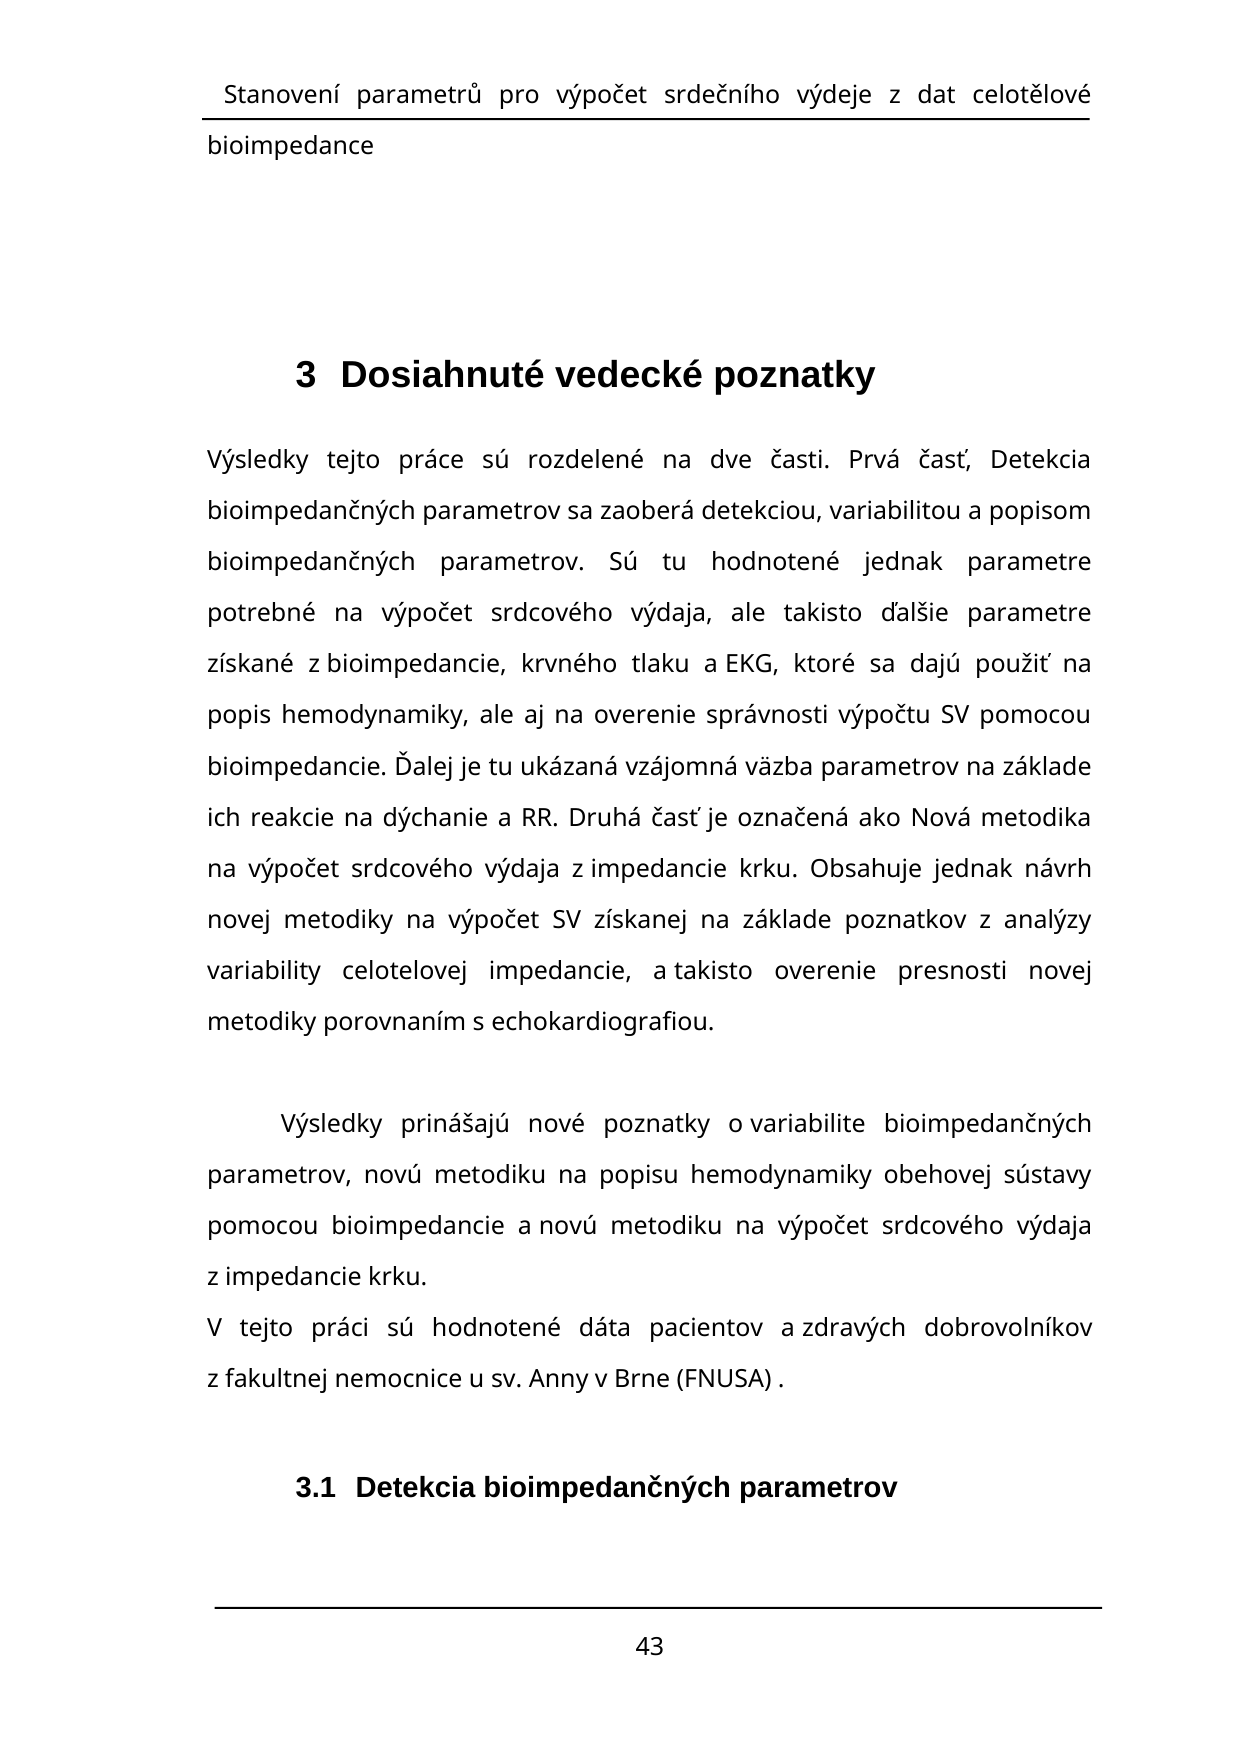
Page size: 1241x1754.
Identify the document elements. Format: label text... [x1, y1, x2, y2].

subtitle Dosiahnuté vedecké poznatky [295, 352, 1092, 395]
subtitle Detekcia bioimpedančných parametrov [295, 1470, 1092, 1504]
text V tejto práci sú hodnotené dáta pacientov a zdravých dobrovolníkov z fakultnej nemocnice u sv. Anny v Brne (FNUSA) . [207, 1309, 1092, 1395]
text Výsledky tejto práce sú rozdelené na dve časti. Prvá časť, Detekcia bioimpedančných parametrov sa zaoberá detekciou, variabilitou a popisom bioimpedančných parametrov. Sú tu hodnotené jednak parametre potrebné na výpočet srdcového výdaja, ale takisto ďalšie parametre získané z bioimpedancie, krvného tlaku a EKG, ktoré sa dajú použiť na popis hemodynamiky, ale aj na overenie správnosti výpočtu SV pomocou bioimpedancie. Ďalej je tu ukázaná vzájomná väzba parametrov na základe ich reakcie na dýchanie a RR. Druhá časť je označená ako Nová metodika na výpočet srdcového výdaja z impedancie krku. Obsahuje jednak návrh novej metodiky na výpočet SV získanej na základe poznatkov z analýzy variability celotelovej impedancie, a takisto overenie presnosti novej metodiky porovnaním s echokardiografiou. [207, 442, 1092, 1037]
text Výsledky prinášajú nové poznatky o variabilite bioimpedančných parametrov, novú metodiku na popisu hemodynamiky obehovej sústavy pomocou bioimpedancie a novú metodiku na výpočet srdcového výdaja z impedancie krku. [207, 1105, 1092, 1293]
